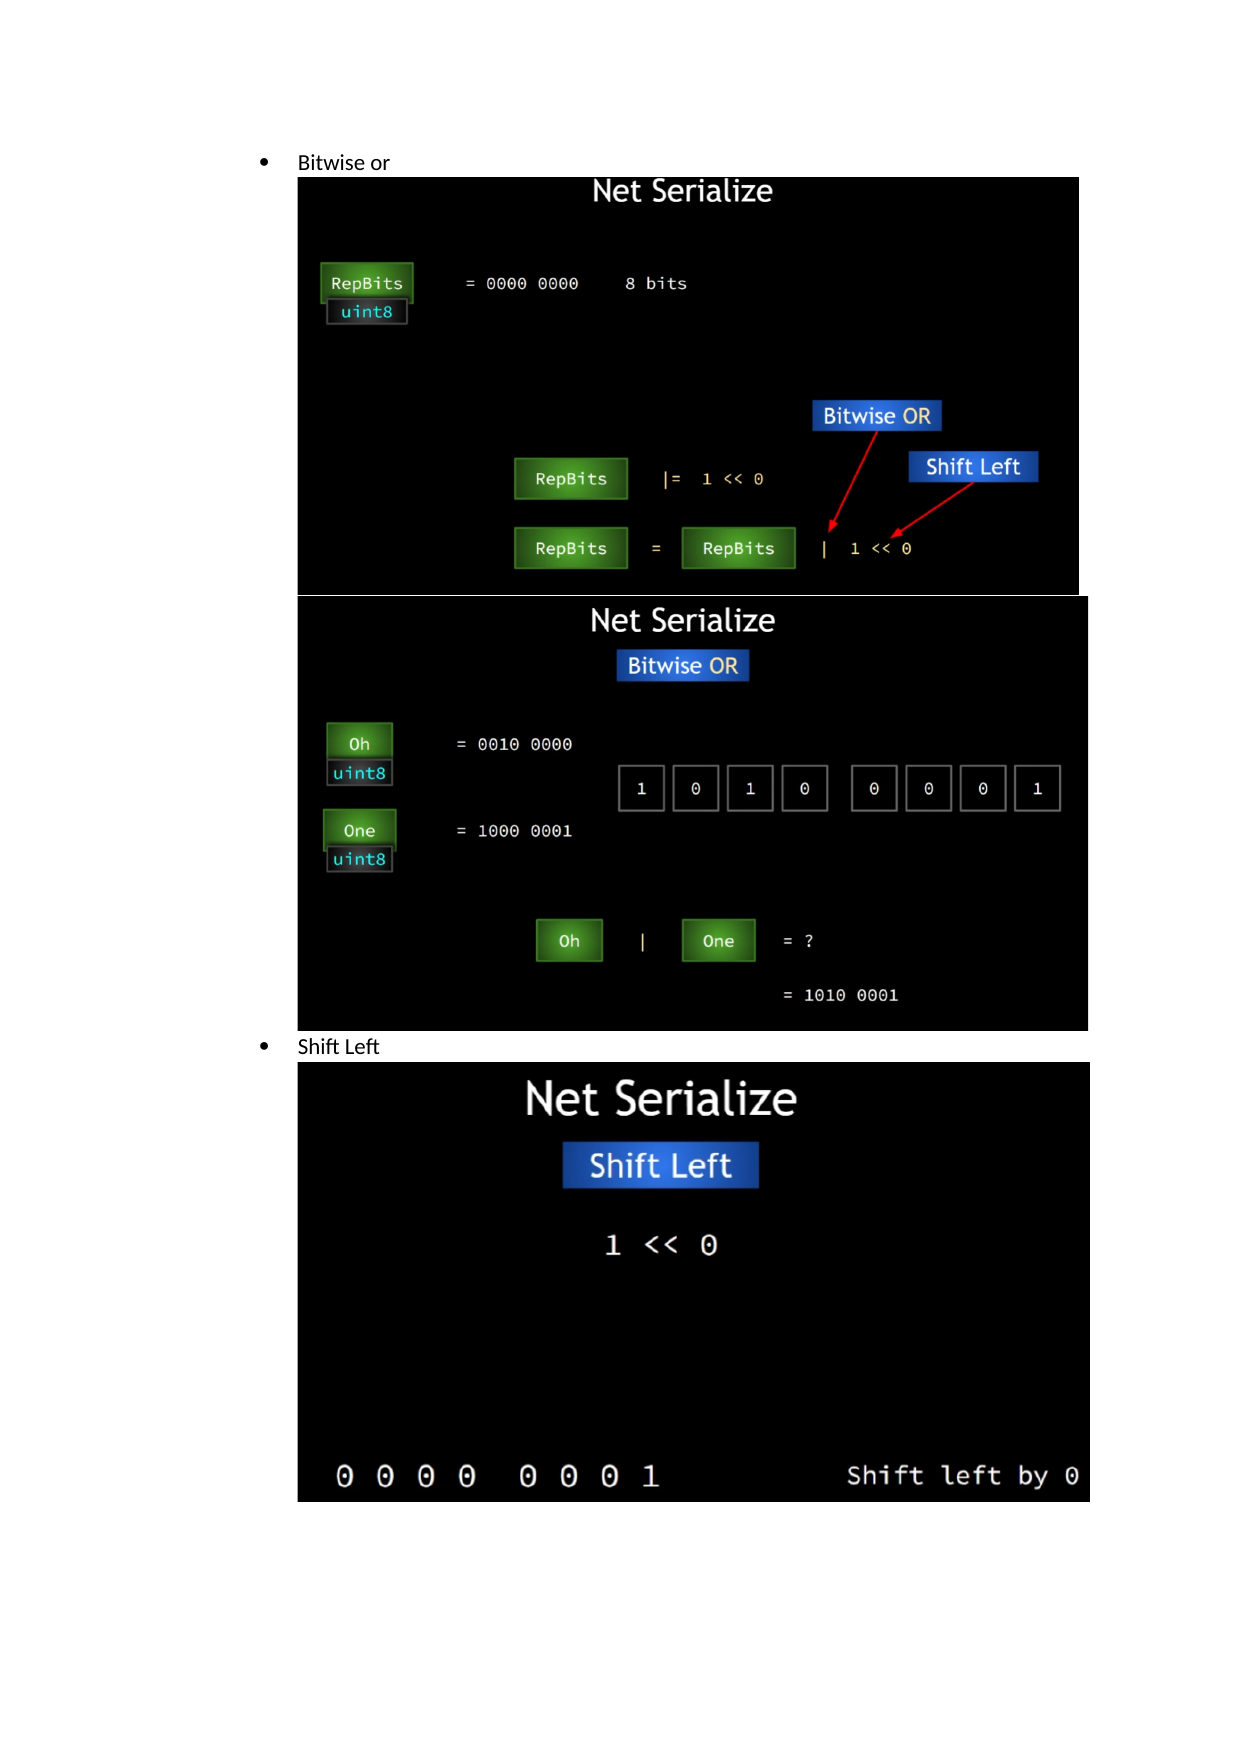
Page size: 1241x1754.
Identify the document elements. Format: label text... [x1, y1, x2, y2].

picture [297, 1062, 1090, 1502]
picture [297, 177, 1079, 595]
picture [297, 596, 1089, 1031]
